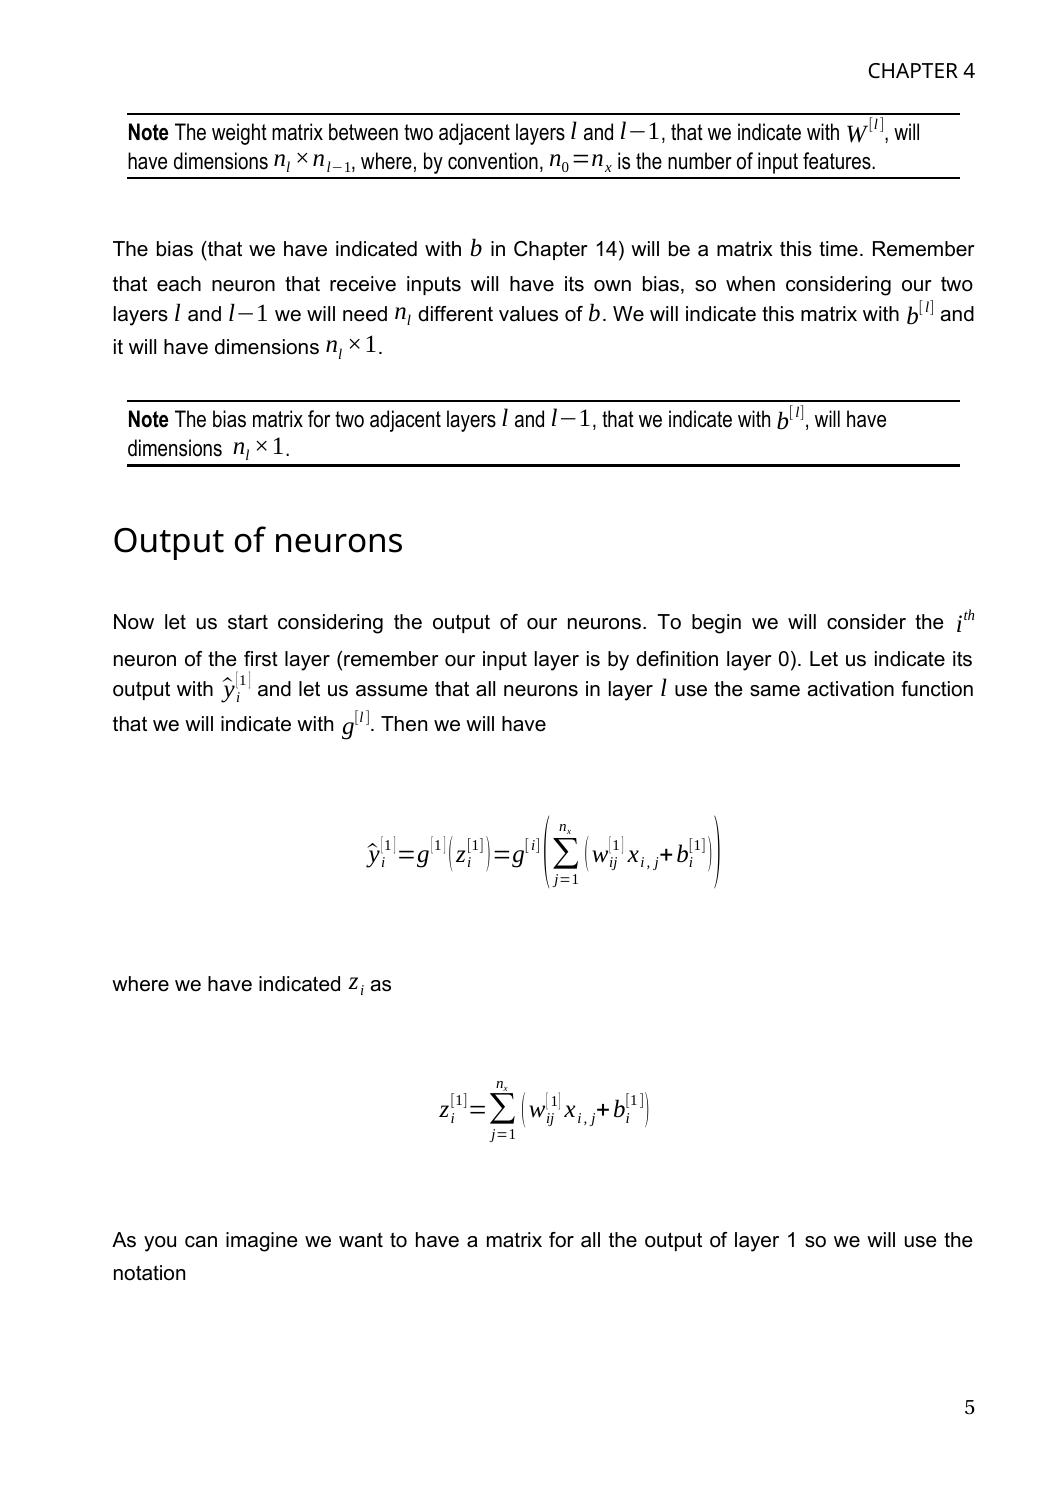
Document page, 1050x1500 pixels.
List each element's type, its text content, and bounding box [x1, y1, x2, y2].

text where we have indicated as [112, 966, 975, 999]
text Note The weight matrix between two adjacent layers and , that we indicate with , will have dimensions , where, by convention, is the number of input features. [127, 115, 960, 177]
subtitle Output of neurons [112, 517, 975, 562]
text The bias (that we have indicated with in Chapter 14) will be a matrix this time. Remember that each neuron that receive inputs will have its own bias, so when considering our two layers and we will need different values of . We will indicate this matrix with and it will have dimensions . [112, 229, 975, 362]
text As you can imagine we want to have a matrix for all the output of layer 1 so we will use the notation [112, 1218, 975, 1285]
text Now let us start considering the output of our neurons. To begin we will consider the neuron of the first layer (remember our input layer is by definition layer 0). Let us indicate its output with and let us assume that all neurons in layer use the same activation function that we will indicate with . Then we will have [112, 604, 975, 739]
text Note The bias matrix for two adjacent layers and , that we indicate with , will have dimensions . [127, 402, 960, 464]
